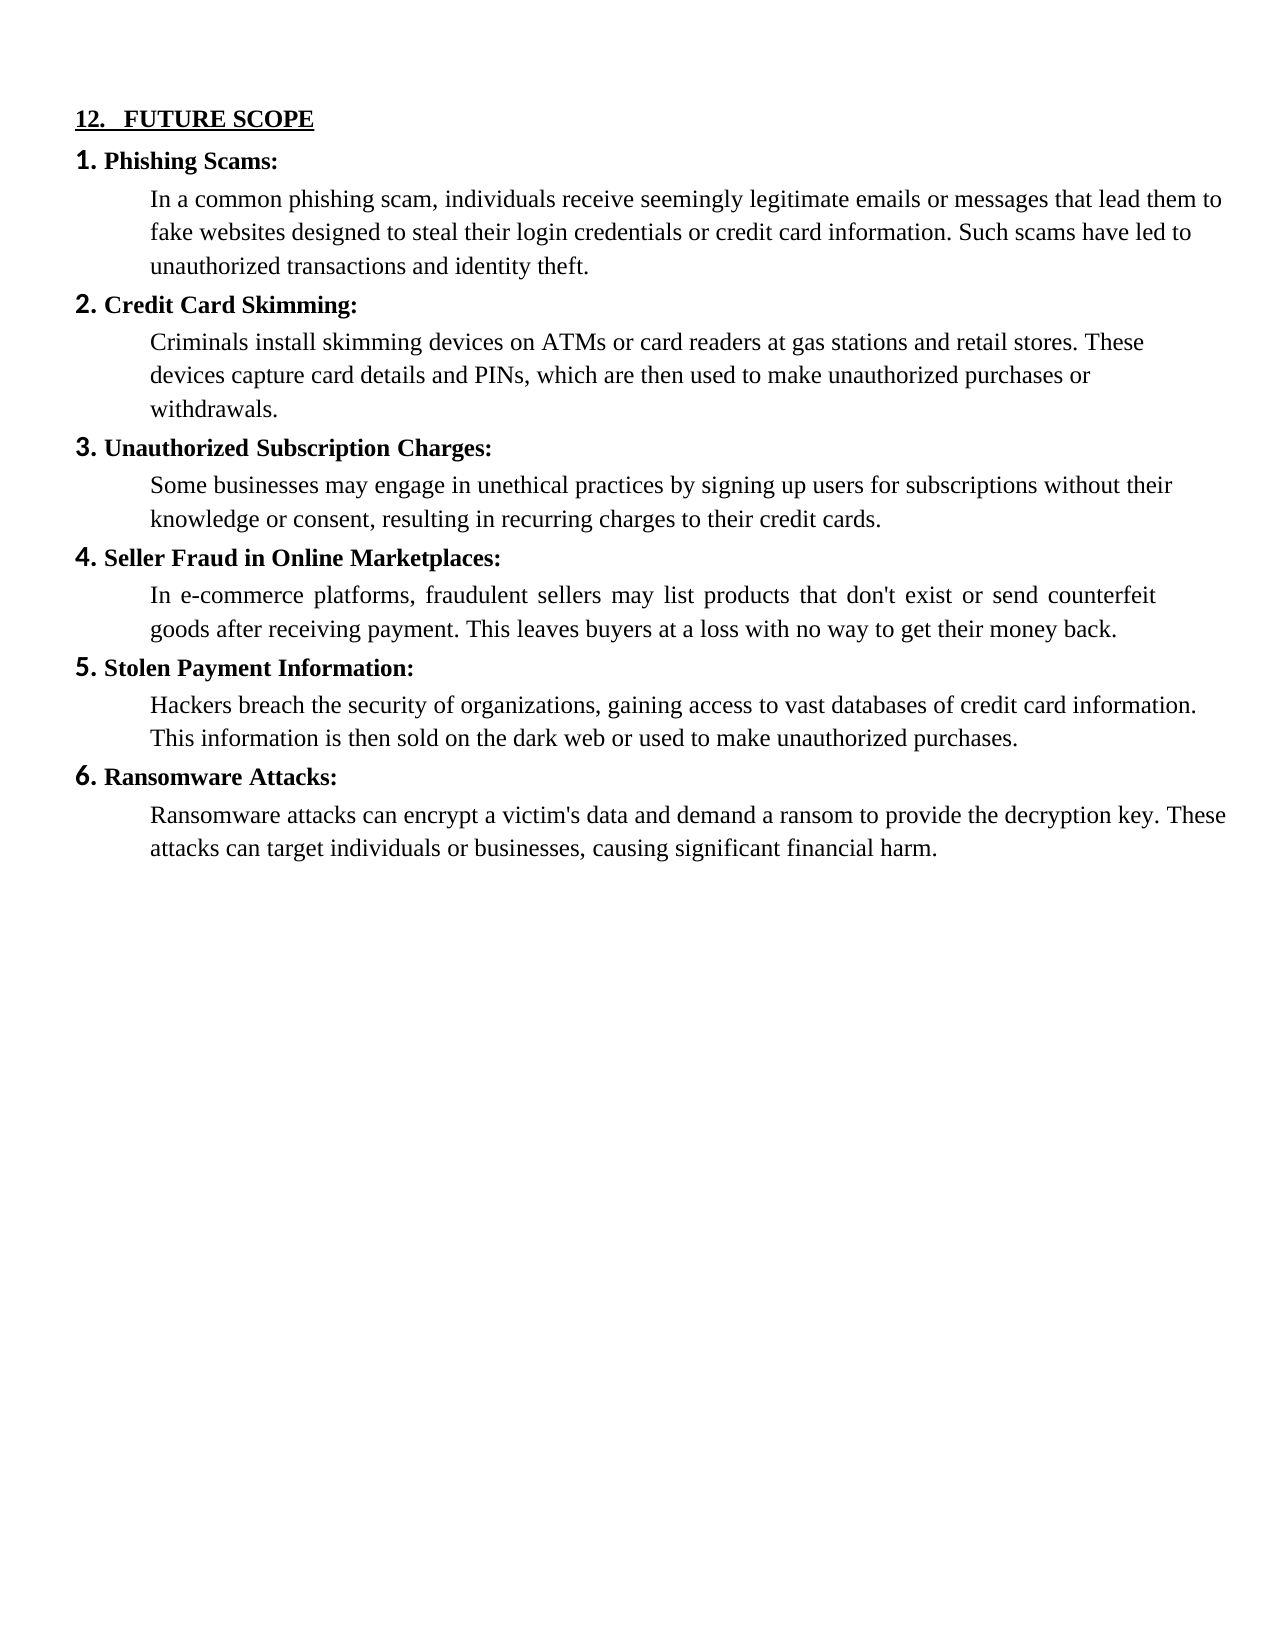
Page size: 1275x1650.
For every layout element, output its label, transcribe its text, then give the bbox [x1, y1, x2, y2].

text Hackers breach the security of organizations, gaining access to vast databases of credit card information. This information is then sold on the dark web or used to make unauthorized purchases. [150, 690, 1197, 752]
subtitle Phishing Scams: [75, 141, 1237, 177]
subtitle Unauthorized Subscription Charges: [75, 428, 1237, 464]
subtitle Credit Card Skimming: [75, 285, 1237, 321]
subtitle FUTURE SCOPE [75, 104, 1237, 133]
text Ransomware attacks can encrypt a victim's data and demand a ransom to provide the decryption key. These attacks can target individuals or businesses, causing significant financial harm. [150, 800, 1237, 862]
subtitle Stolen Payment Information: [75, 648, 1237, 683]
text Criminals install skimming devices on ATMs or card readers at gas stations and retail stores. These devices capture card details and PINs, which are then used to make unauthorized purchases or withdrawals. [150, 327, 1197, 423]
text In a common phishing scam, individuals receive seemingly legitimate emails or messages that lead them to fake websites designed to steal their login credentials or credit card information. Such scams have led to unauthorized transactions and identity theft. [150, 184, 1237, 279]
text Some businesses may engage in unethical practices by signing up users for subscriptions without their knowledge or consent, resulting in recurring charges to their credit cards. [150, 470, 1237, 533]
subtitle Seller Fraud in Online Marketplaces: [75, 538, 1237, 573]
subtitle Ransomware Attacks: [75, 757, 1237, 793]
text In e-commerce platforms, fraudulent sellers may list products that don't exist or send counterfeit goods after receiving payment. This leaves buyers at a loss with no way to get their money back. [150, 580, 1157, 642]
